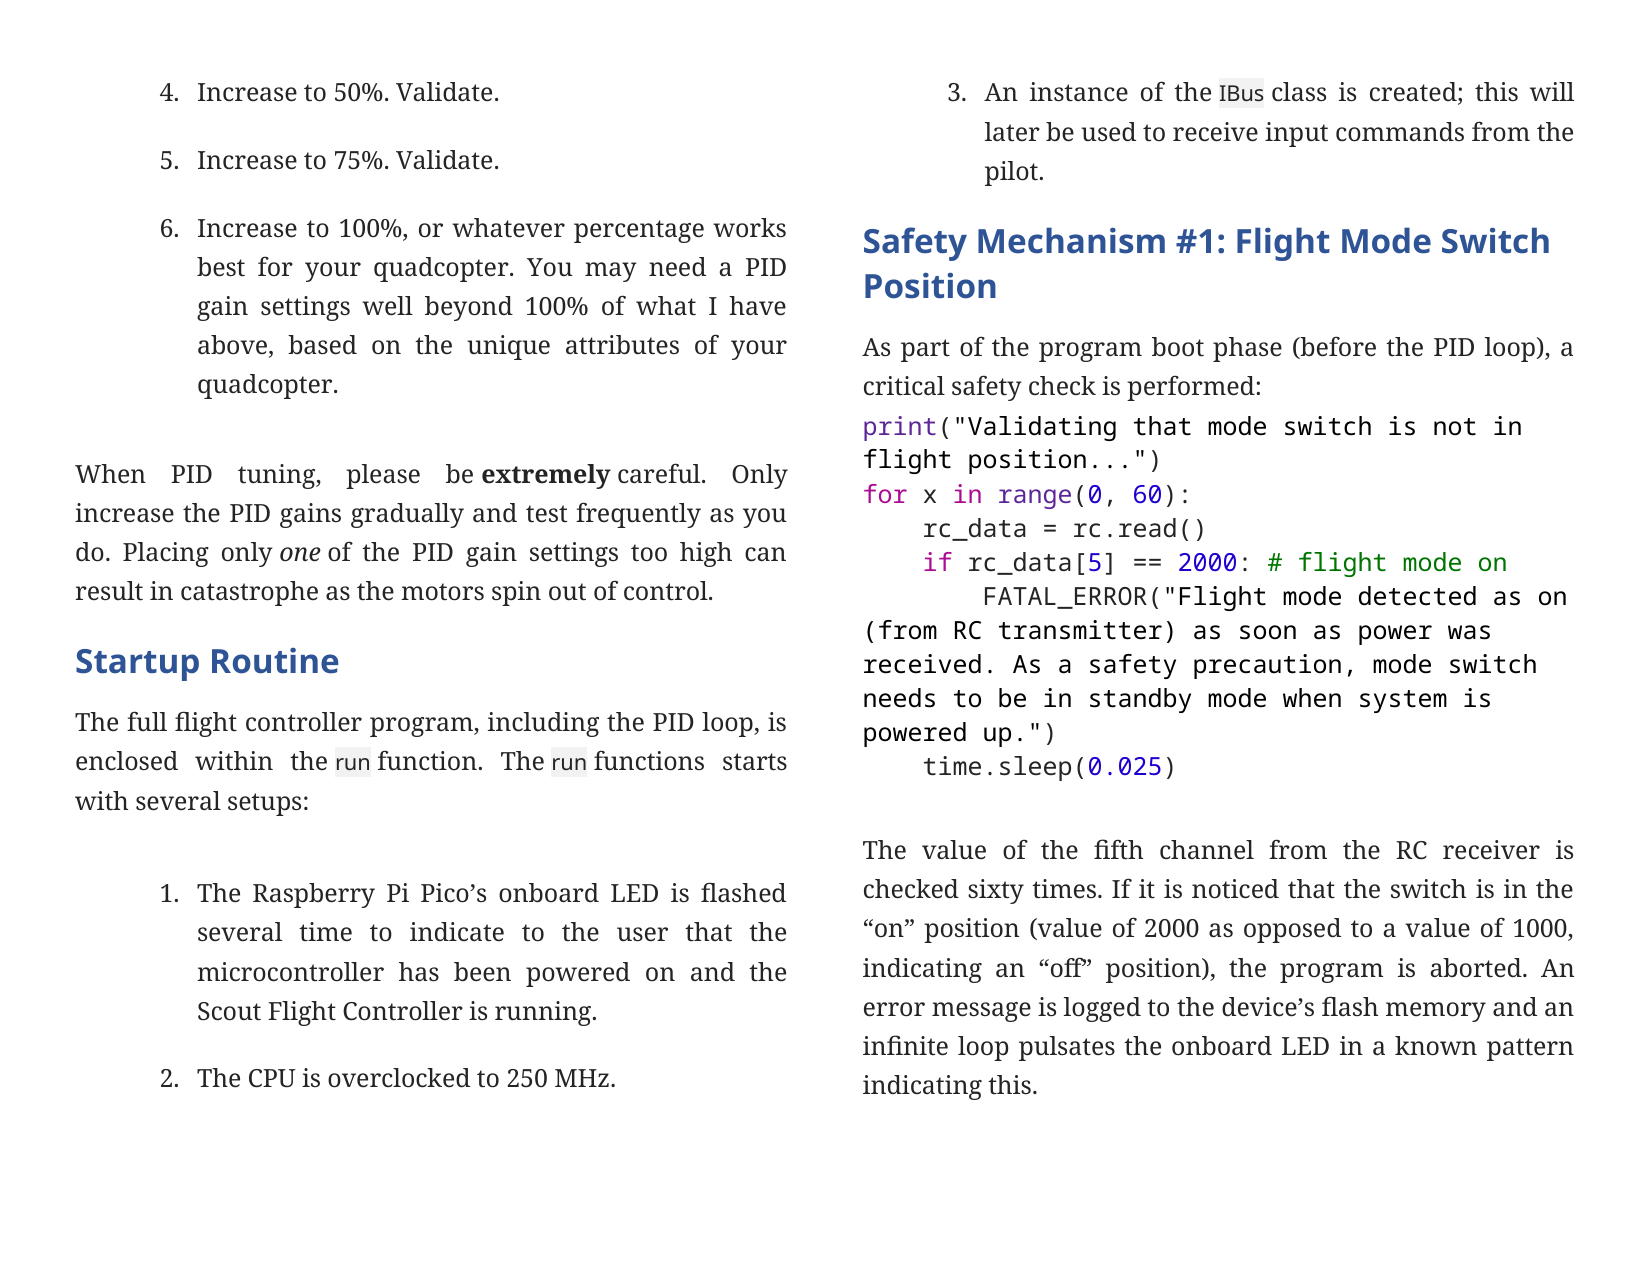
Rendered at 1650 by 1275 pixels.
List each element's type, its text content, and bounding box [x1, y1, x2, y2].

list Increase to 50%. Validate. [159, 75, 787, 109]
list The Raspberry Pi Pico’s onboard LED is flashed several time to indicate to the user that the microcontroller has been powered on and the Scout Flight Controller is running. [159, 876, 787, 1027]
list Increase to 75%. Validate. [159, 143, 787, 177]
text The value of the fifth channel from the RC receiver is checked sixty times. If it is noticed that the switch is in the “on” position (value of 2000 as opposed to a value of 1000, indicating an “off” position), the program is aborted. An error message is logged to the device’s flash memory and an infinite loop pulsates the onboard LED in a known pattern indicating this. [862, 833, 1575, 1102]
subtitle Startup Routine [75, 638, 787, 683]
text The full flight controller program, including the PID loop, is enclosed within the run function. The run functions starts with several setups: [75, 705, 787, 817]
text As part of the program boot phase (before the PID loop), a critical safety check is performed: [862, 330, 1575, 403]
text print("Validating that mode switch is not in flight position...") for x in range(0, 60): rc_data = rc.read() if rc_data[5] == 2000: # flight mode on FATAL_ERROR("Flight mode detected as on (from RC transmitter) as soon as power was received. As a safety precaution, mode switch needs to be in standby mode when system is powered up.") time.sleep(0.025) [862, 408, 1575, 783]
list An instance of the IBus class is created; this will later be used to receive input commands from the pilot. [947, 75, 1575, 187]
text When PID tuning, please be extremely careful. Only increase the PID gains gradually and test frequently as you do. Placing only one of the PID gain settings too high can result in catastrophe as the motors spin out of control. [75, 456, 787, 608]
subtitle Safety Mechanism #1: Flight Mode Switch Position [862, 217, 1575, 308]
list Increase to 100%, or whatever percentage works best for your quadcopter. You may need a PID gain settings well beyond 100% of what I have above, based on the unique attributes of your quadcopter. [159, 210, 787, 401]
list The CPU is overclocked to 250 MHz. [159, 1061, 787, 1095]
